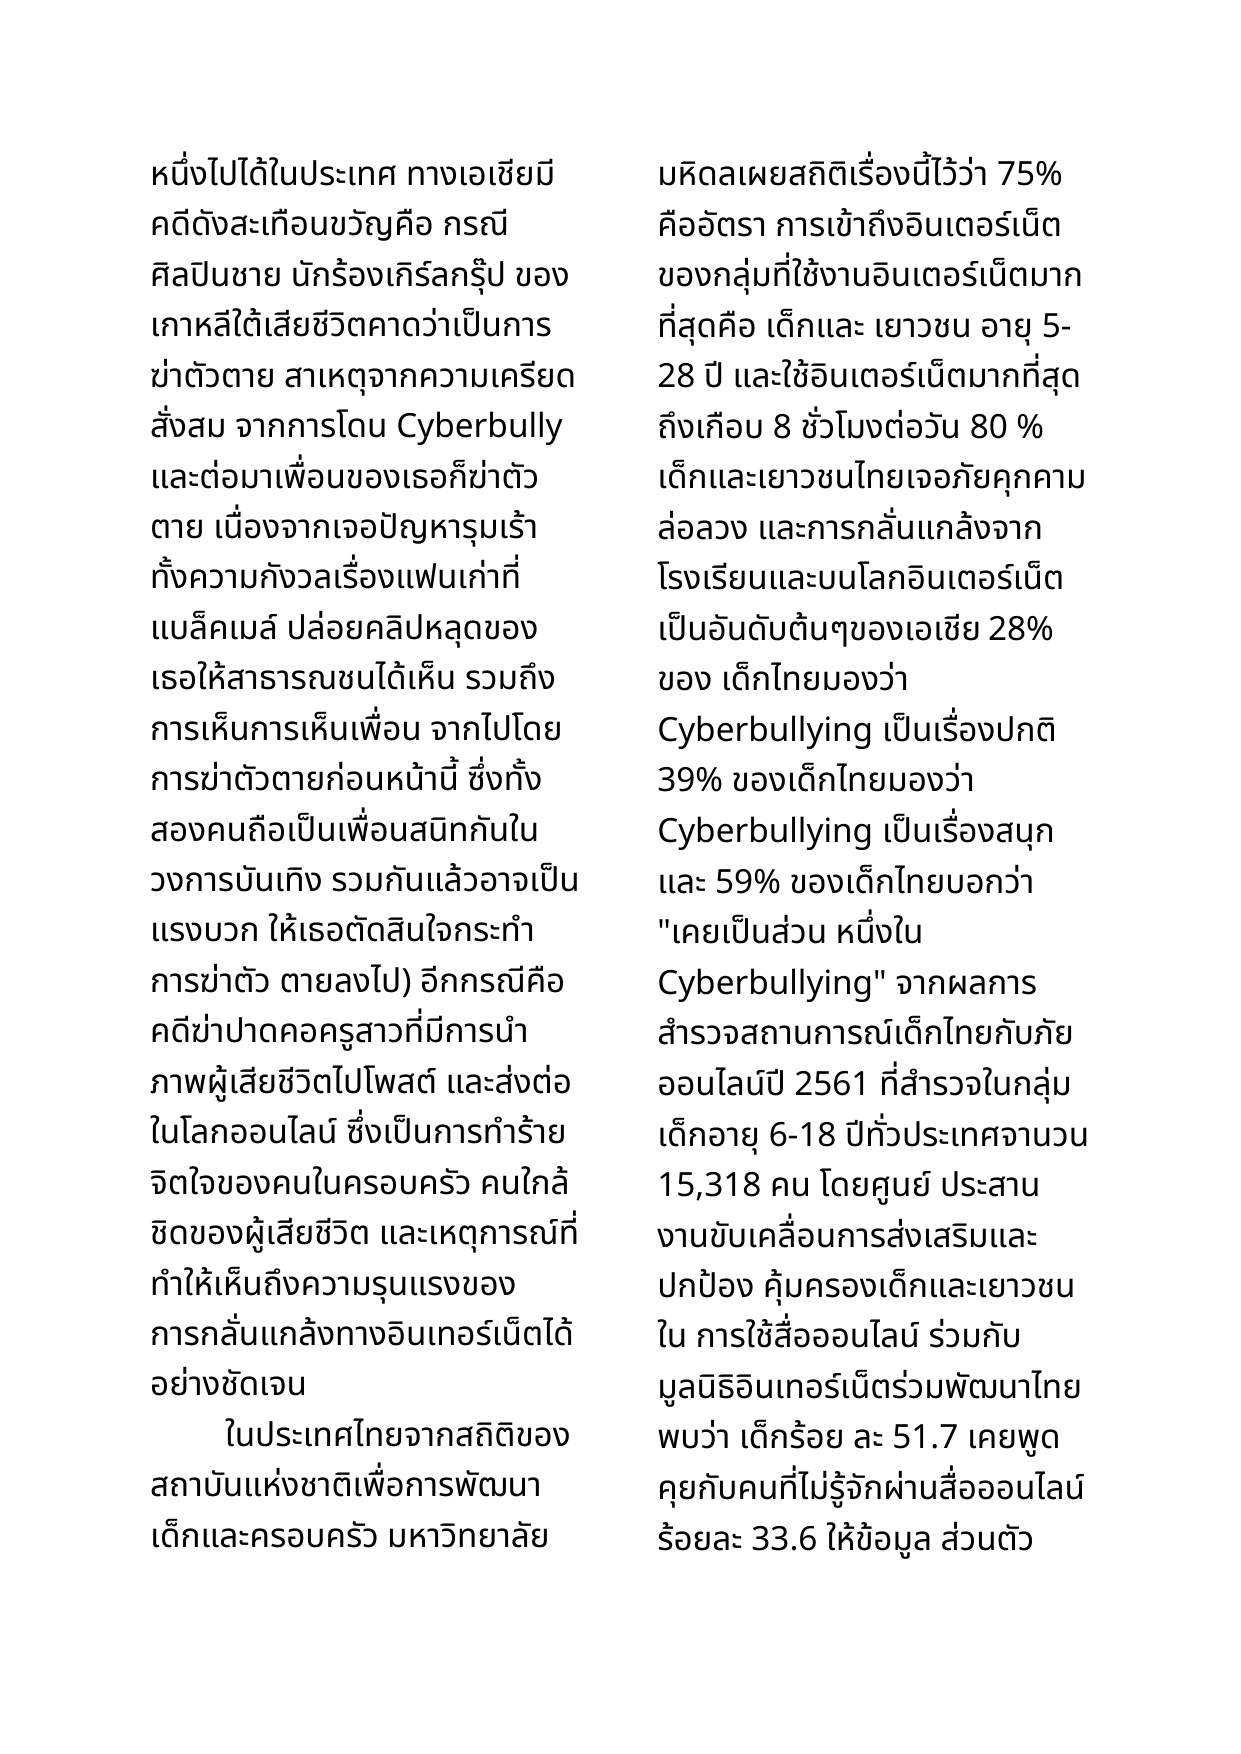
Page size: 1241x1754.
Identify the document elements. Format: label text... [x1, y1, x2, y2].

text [150, 1411, 583, 1562]
